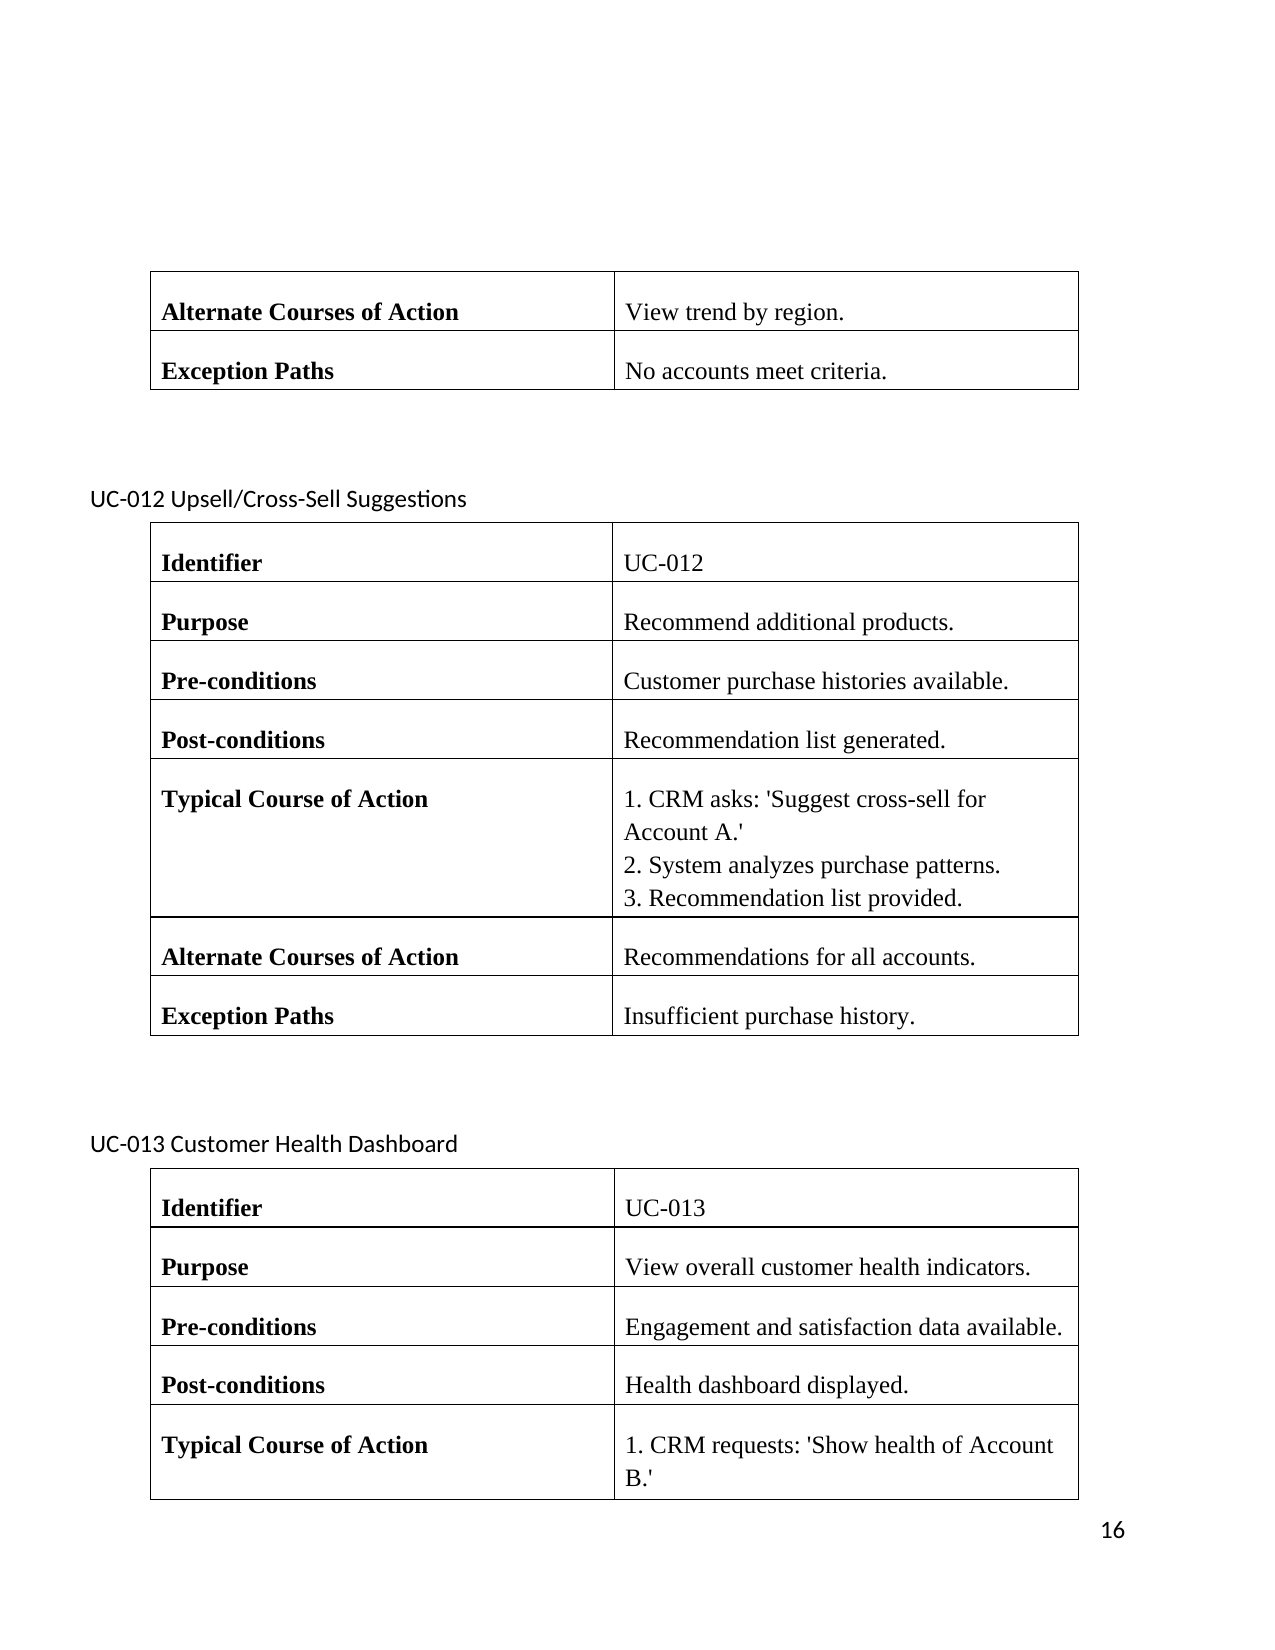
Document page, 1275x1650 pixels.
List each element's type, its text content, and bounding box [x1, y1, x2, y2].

table_cell Customer purchase histories available. [613, 641, 1078, 699]
table_cell Post-conditions [151, 1346, 614, 1404]
table_header UC-012 [613, 523, 1078, 581]
table_cell Pre-conditions [151, 641, 612, 699]
table_cell Health dashboard displayed. [615, 1346, 1078, 1404]
table_header Identifier [151, 523, 612, 581]
subtitle UC-012 Upsell/Cross-Sell Suggestions [90, 483, 1125, 514]
table_cell Recommendations for all accounts. [613, 918, 1078, 975]
table_cell Alternate Courses of Action [151, 918, 612, 975]
table_cell Pre-conditions [151, 1287, 614, 1344]
table_cell Engagement and satisfaction data available. [615, 1287, 1078, 1344]
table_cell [151, 1405, 614, 1499]
table_cell Purpose [151, 1228, 614, 1286]
table_cell View trend by region. [615, 272, 1078, 330]
table_cell View overall customer health indicators. [615, 1228, 1078, 1286]
table_cell Recommendation list generated. [613, 700, 1078, 758]
subtitle UC-013 Customer Health Dashboard [90, 1128, 1125, 1159]
table_cell Post-conditions [151, 700, 612, 758]
table_cell 1. CRM asks: 'Suggest cross-sell for Account A.' 2. System analyzes purchase patterns. 3. Recommendation list provided. [613, 759, 1078, 916]
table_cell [615, 1405, 1078, 1499]
table_header Identifier [151, 1169, 614, 1226]
table_cell No accounts meet criteria. [615, 331, 1078, 389]
table_cell Alternate Courses of Action [151, 272, 614, 330]
table_cell Typical Course of Action [151, 759, 612, 916]
table_header UC-013 [615, 1169, 1078, 1226]
table_cell Purpose [151, 582, 612, 640]
table_cell Exception Paths [151, 976, 612, 1034]
table_cell Exception Paths [151, 331, 614, 389]
table_cell Recommend additional products. [613, 582, 1078, 640]
table_cell Insufficient purchase history. [613, 976, 1078, 1034]
